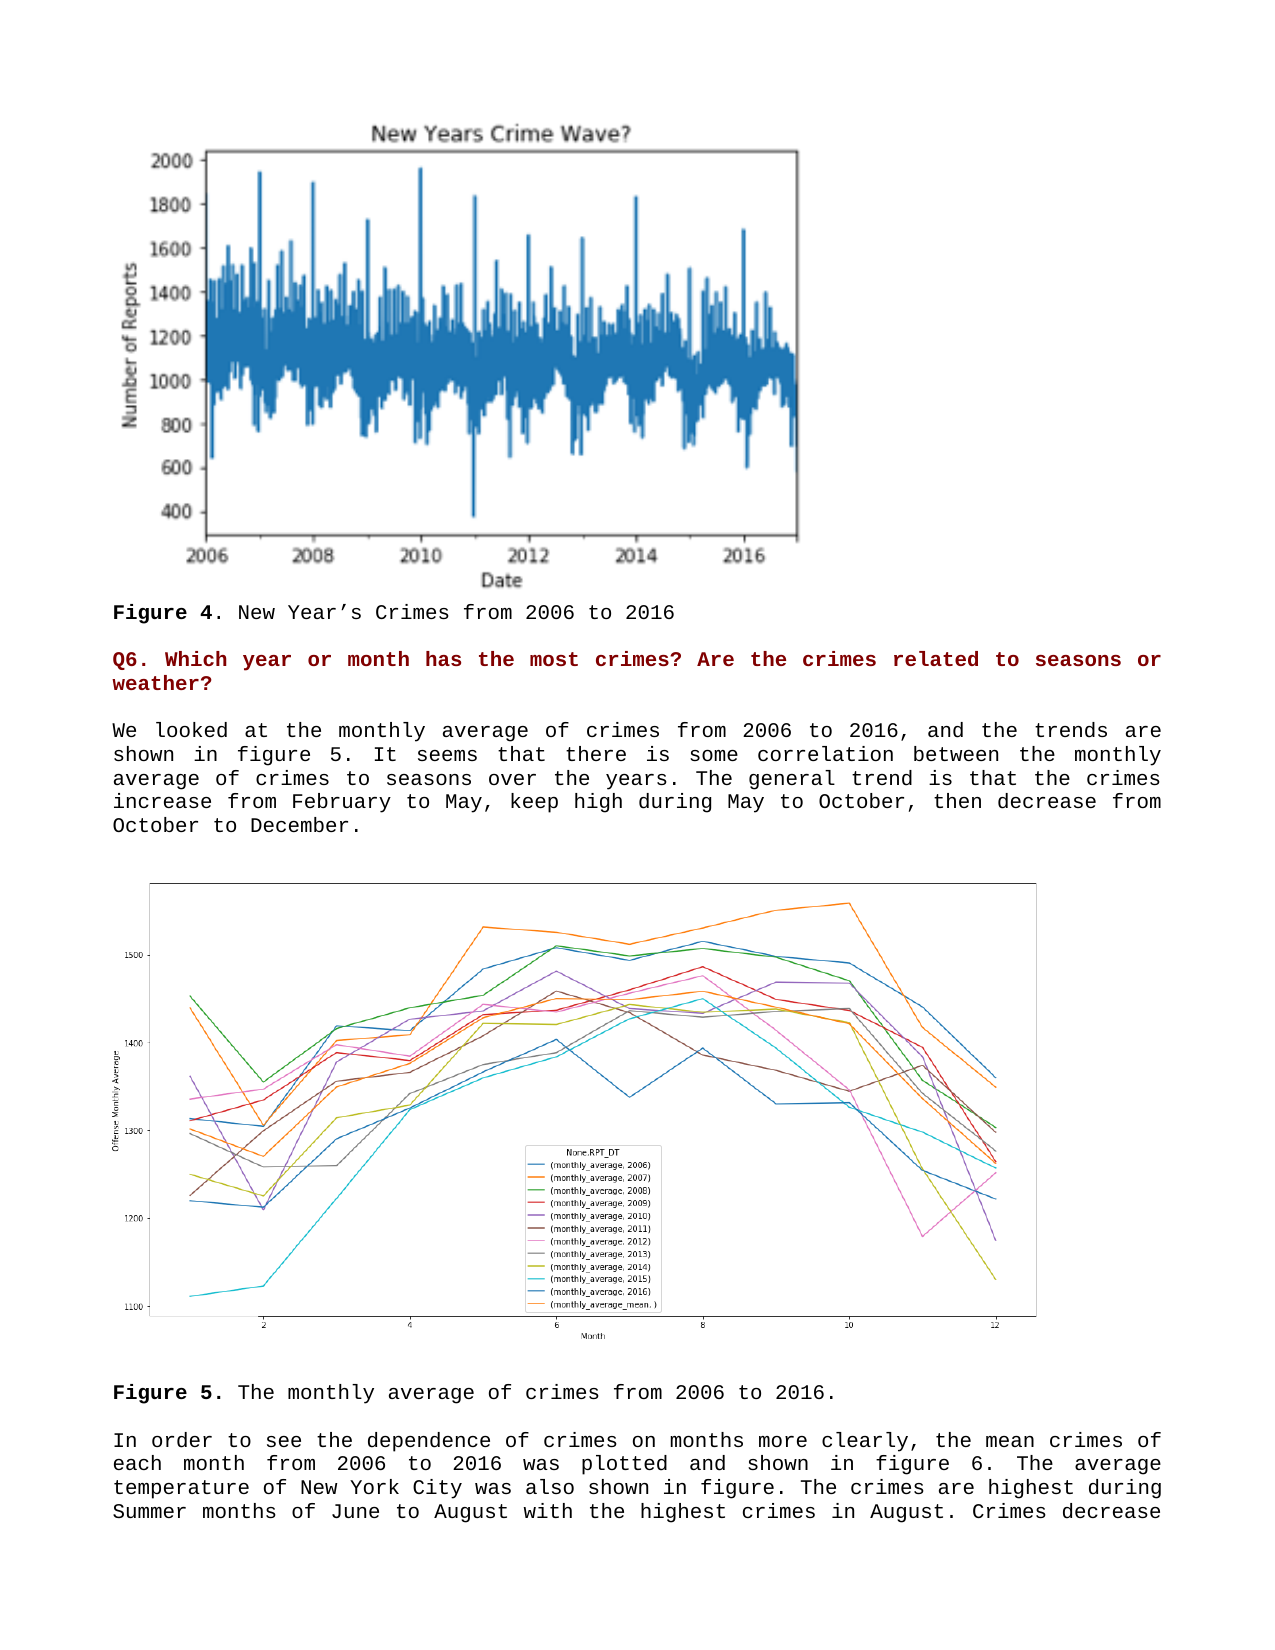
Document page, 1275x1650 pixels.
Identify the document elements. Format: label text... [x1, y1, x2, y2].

text Figure 5. The monthly average of crimes from 2006 to 2016. [112, 1382, 1162, 1406]
picture [107, 877, 1038, 1341]
text Figure 4. New Year’s Crimes from 2006 to 2016 [112, 602, 1162, 626]
text We looked at the monthly average of crimes from 2006 to 2016, and the trends are shown in figure 5. It seems that there is some correlation between the monthly average of crimes to seasons over the years. The general trend is that the crimes increase from February to May, keep high during May to October, then decrease from October to December. [112, 720, 1162, 838]
text Q6. Which year or month has the most crimes? Are the crimes related to seasons or weather? [112, 649, 1162, 697]
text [112, 1430, 1162, 1524]
picture [112, 112, 815, 602]
